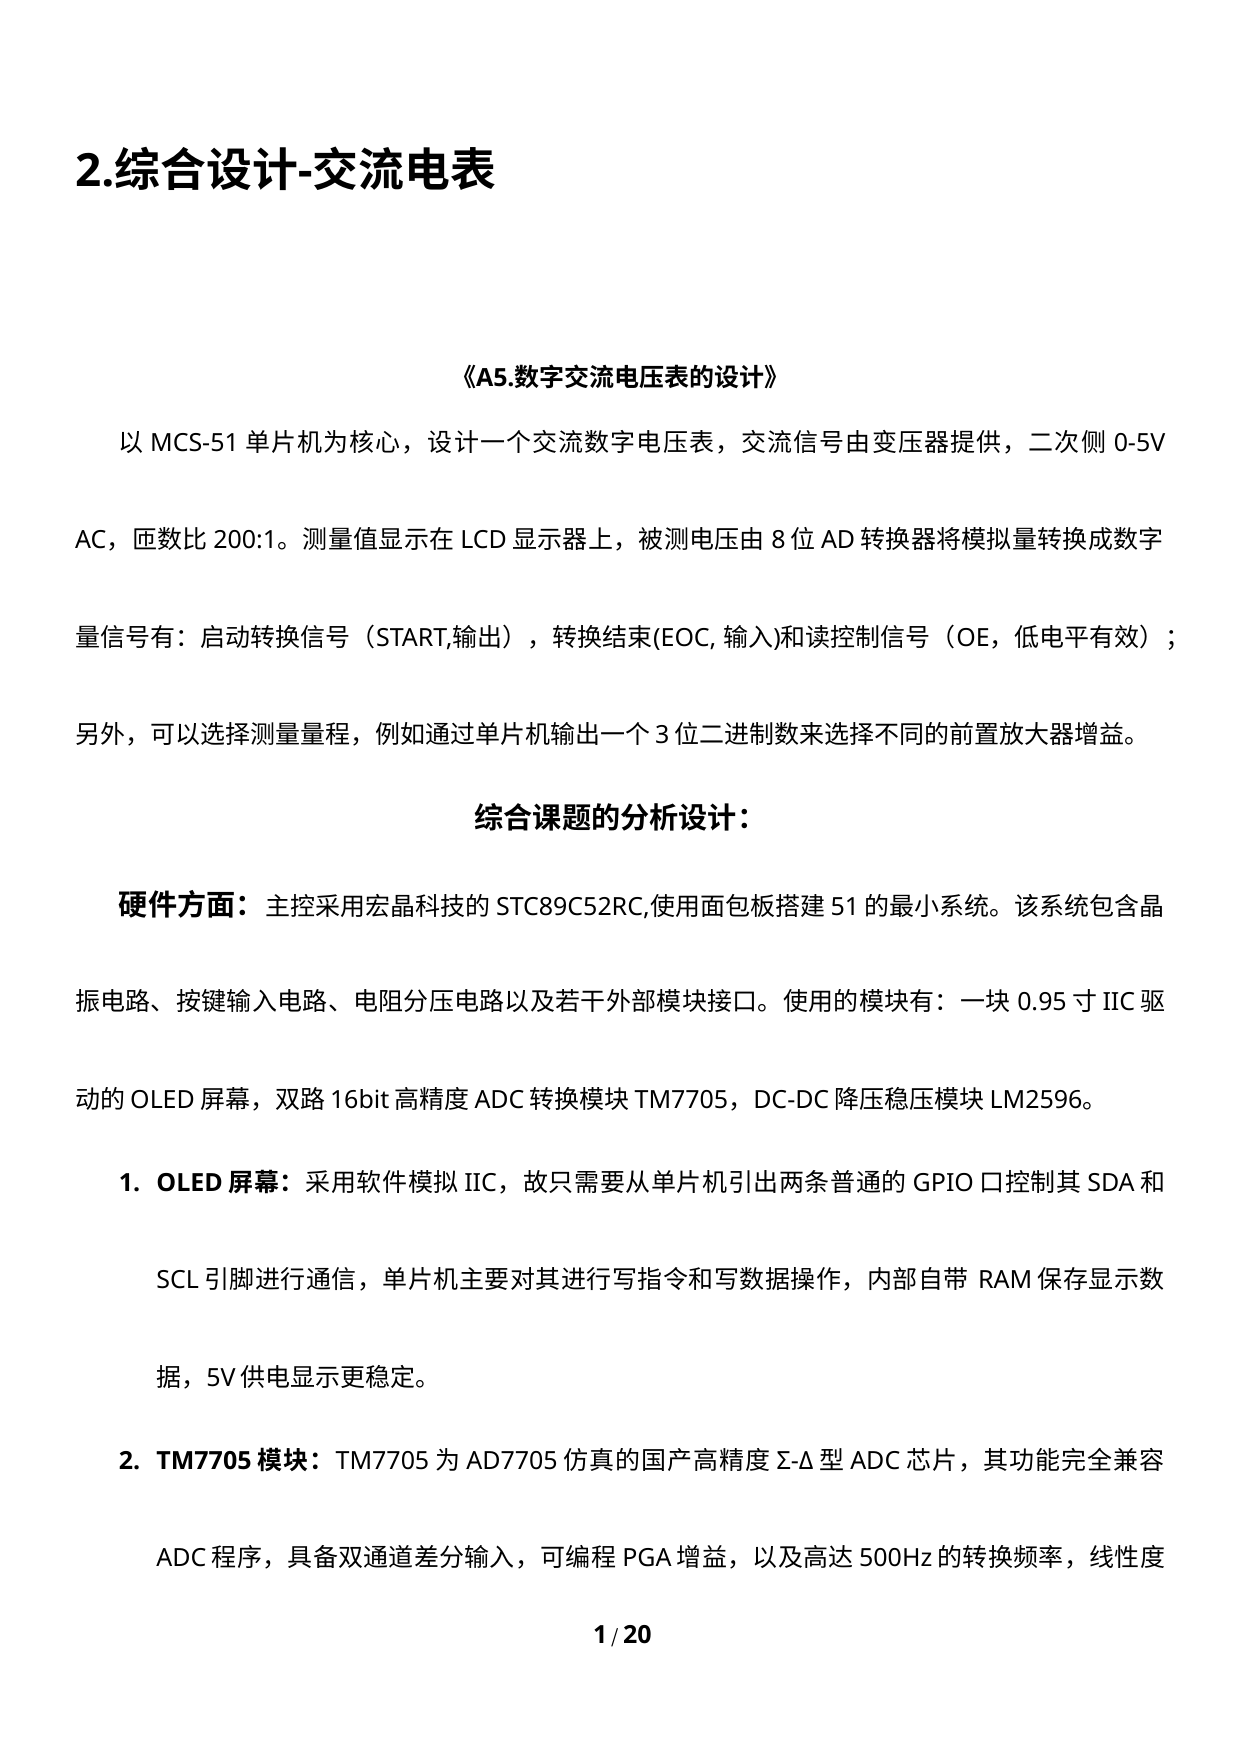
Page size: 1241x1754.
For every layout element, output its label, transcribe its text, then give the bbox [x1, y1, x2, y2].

subtitle 2.综合设计-交流电表 [75, 117, 1165, 215]
text 硬件方面：主控采用宏晶科技的STC89C52RC,使用面包板搭建51的最小系统。该系统包含晶振电路、按键输入电路、电阻分压电路以及若干外部模块接口。使用的模块有：一块0.95寸IIC驱动的OLED屏幕，双路16bit高精度ADC转换模块TM7705，DC-DC降压稳压模块LM2596。 [75, 870, 1165, 1130]
text 综合课题的分析设计： [75, 784, 1165, 849]
list OLED屏幕：采用软件模拟IIC，故只需要从单片机引出两条普通的GPIO口控制其SDA和SCL引脚进行通信，单片机主要对其进行写指令和写数据操作，内部自带RAM保存显示数据，5V供电显示更稳定。 [119, 1148, 1165, 1408]
text 以MCS-51单片机为核心，设计一个交流数字电压表，交流信号由变压器提供，二次侧0-5V AC，匝数比200:1。测量值显示在LCD显示器上，被测电压由8位AD转换器将模拟量转换成数字量信号有：启动转换信号（START,输出），转换结束(EOC, 输入)和读控制信号（OE，低电平有效）；另外，可以选择测量量程，例如通过单片机输出一个3位二进制数来选择不同的前置放大器增益。 [75, 408, 1165, 766]
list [119, 1426, 1165, 1588]
text 《A5.数字交流电压表的设计》 [75, 343, 1165, 408]
